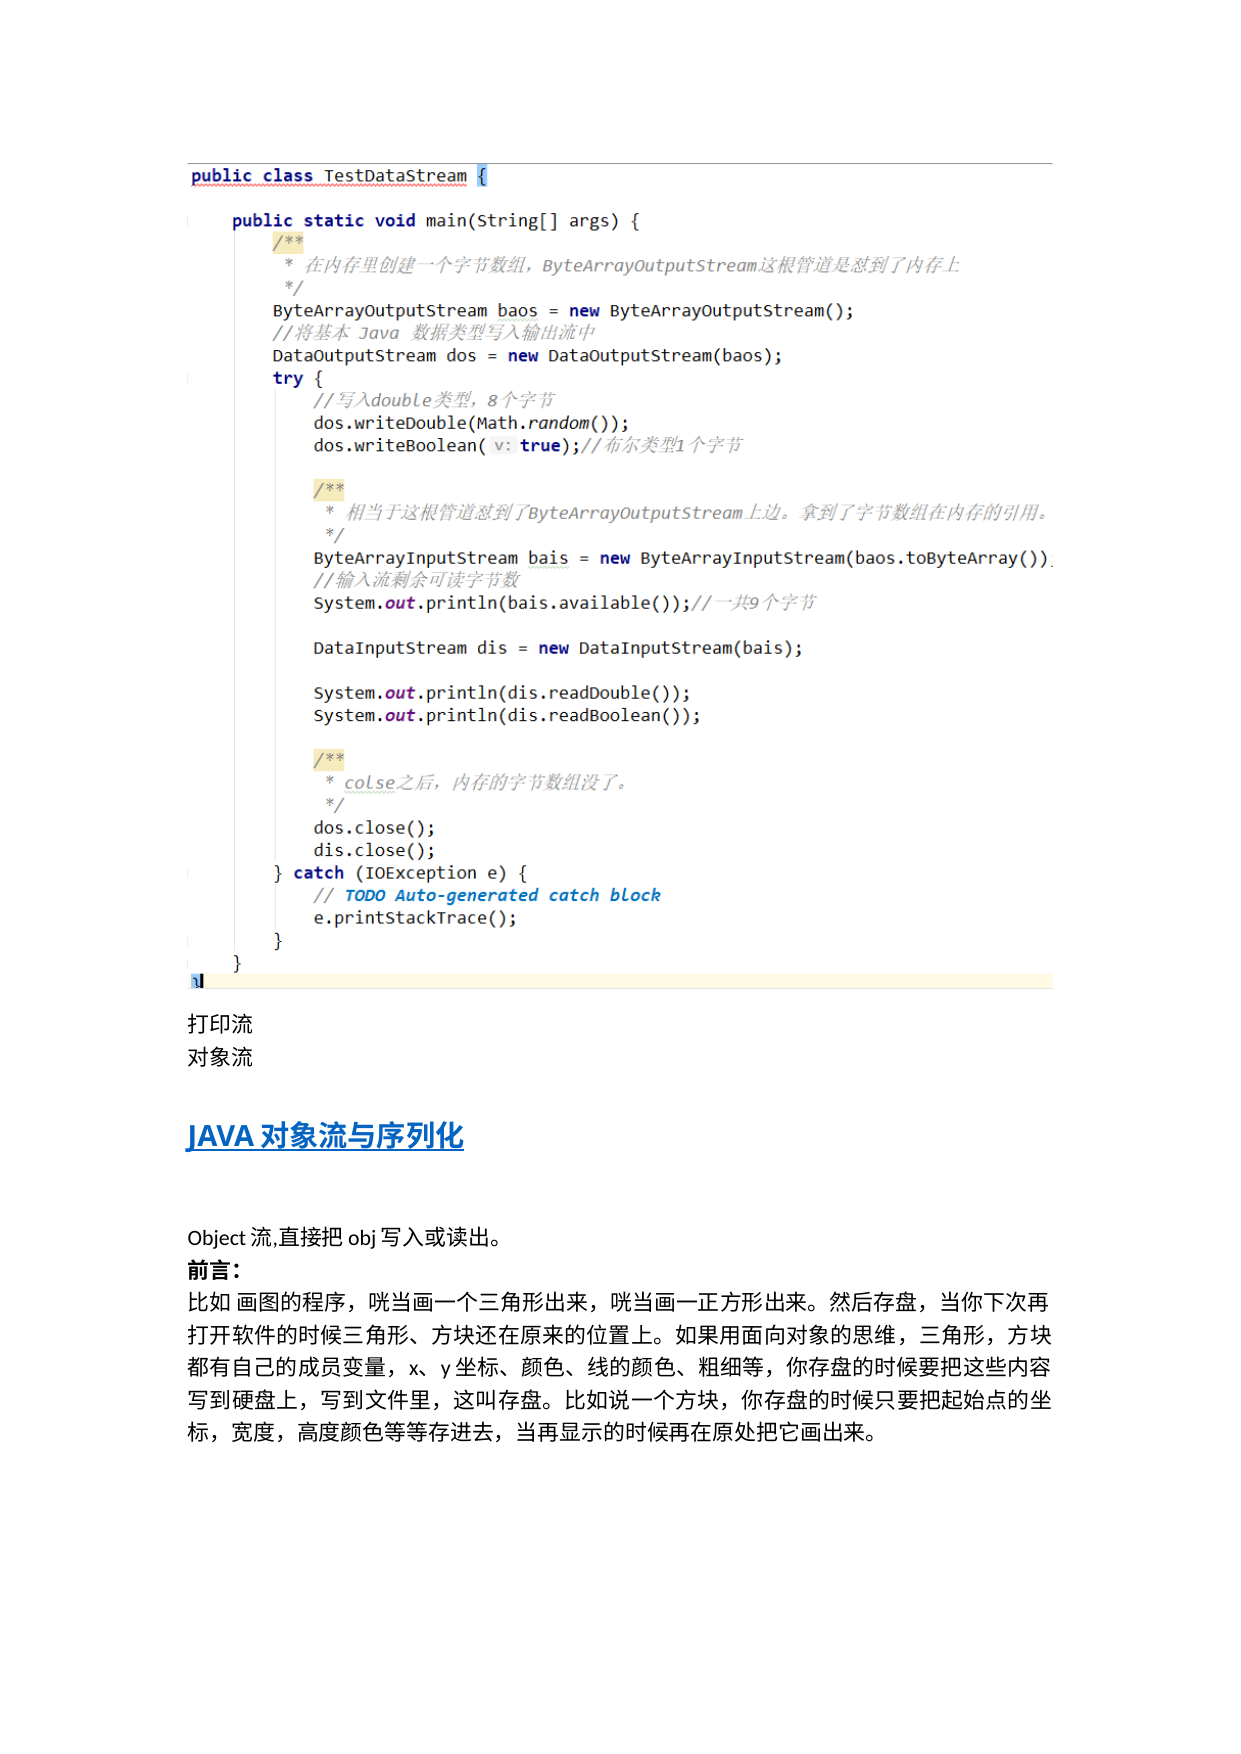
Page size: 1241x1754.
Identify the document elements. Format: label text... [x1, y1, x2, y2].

text 比如 画图的程序，咣当画一个三角形出来，咣当画一正方形出来。然后存盘，当你下次再打开软件的时候三角形、方块还在原来的位置上。如果用面向对象的思维，三角形，方块都有自己的成员变量，x、y坐标、颜色、线的颜色、粗细等，你存盘的时候要把这些内容写到硬盘上，写到文件里，这叫存盘。比如说一个方块，你存盘的时候只要把起始点的坐标，宽度，高度颜色等等存进去，当再显示的时候再在原处把它画出来。 [187, 1285, 1053, 1447]
text 前言： [187, 1252, 1053, 1285]
text Object流,直接把obj写入或读出。 [187, 1220, 1053, 1252]
subtitle JAVA对象流与序列化 [187, 1101, 1053, 1166]
picture [187, 162, 1053, 989]
text 打印流 [187, 1007, 1053, 1039]
text 对象流 [187, 1039, 1053, 1072]
